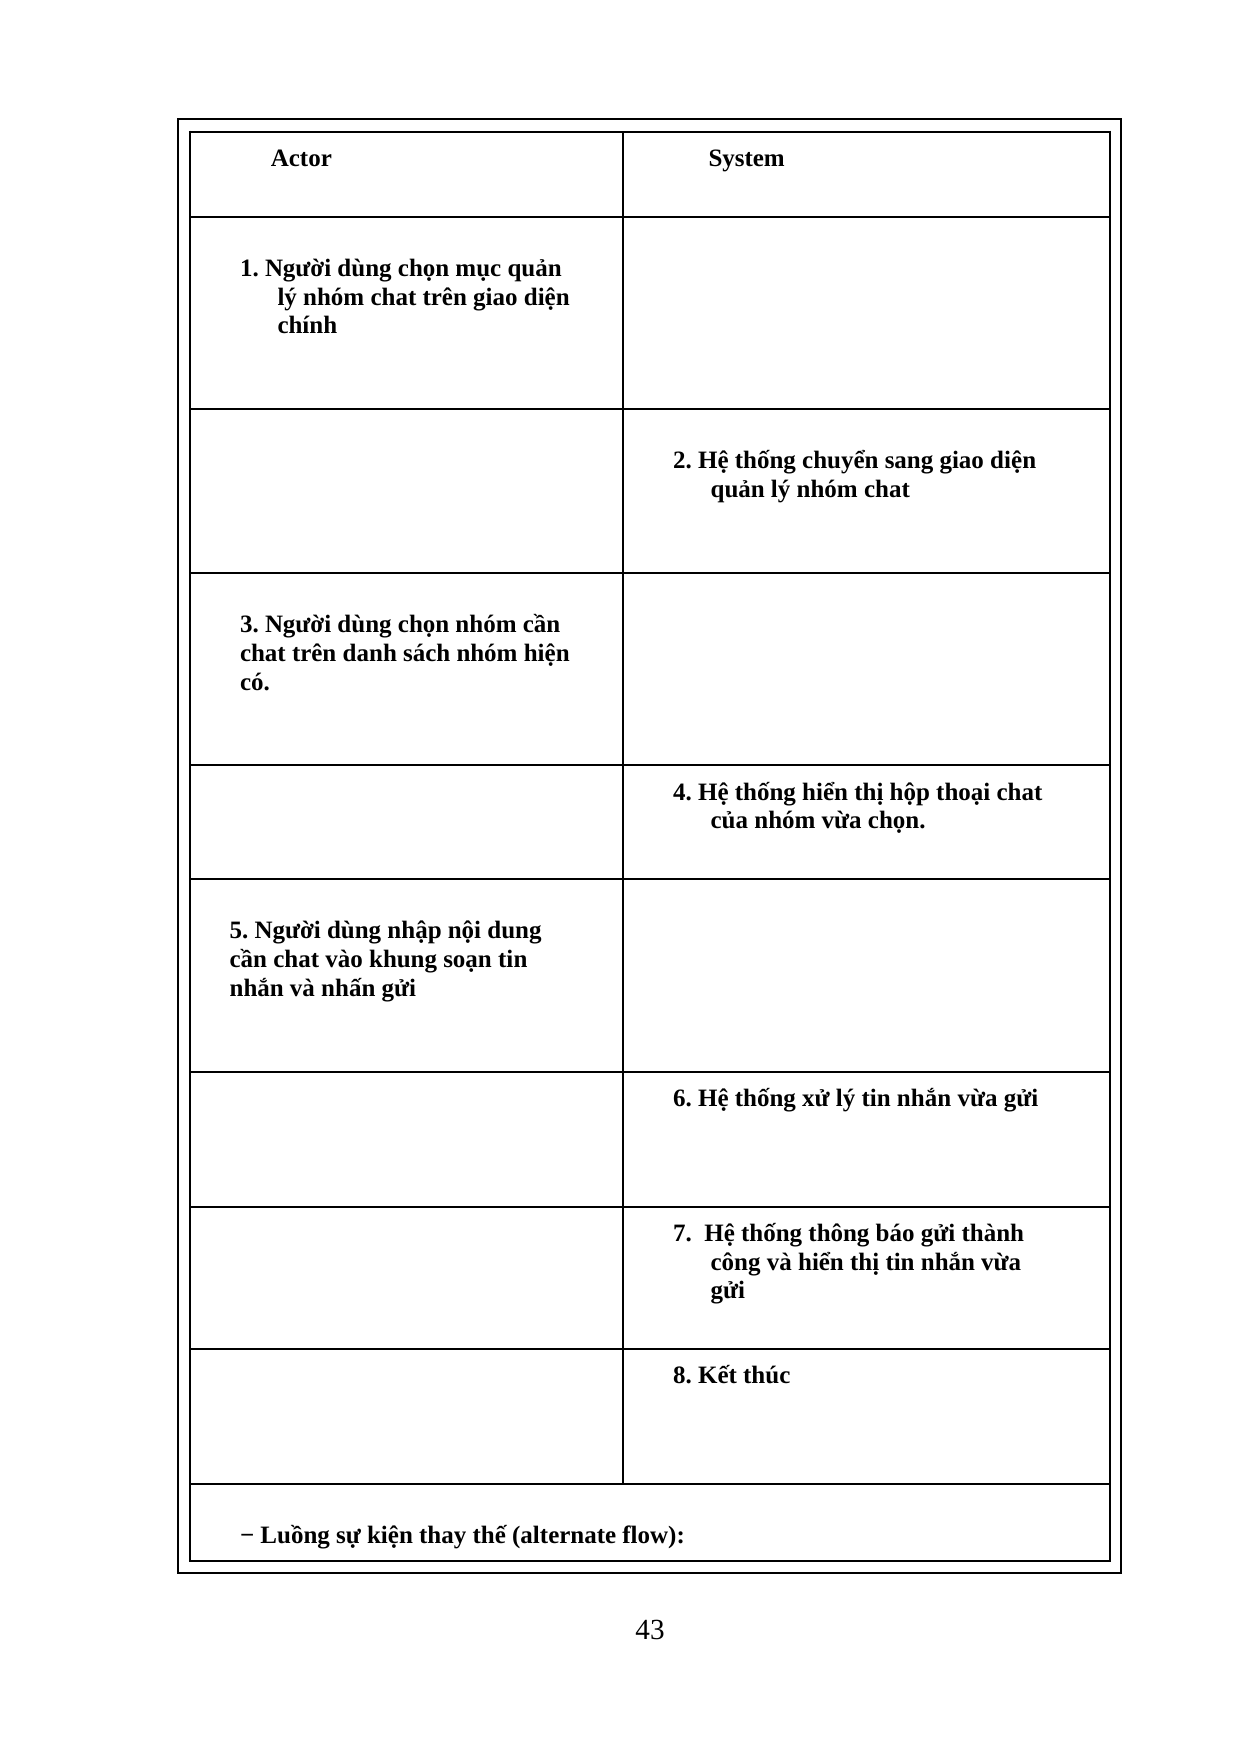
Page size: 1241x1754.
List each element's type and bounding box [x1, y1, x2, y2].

table_cell [179, 120, 1120, 1572]
